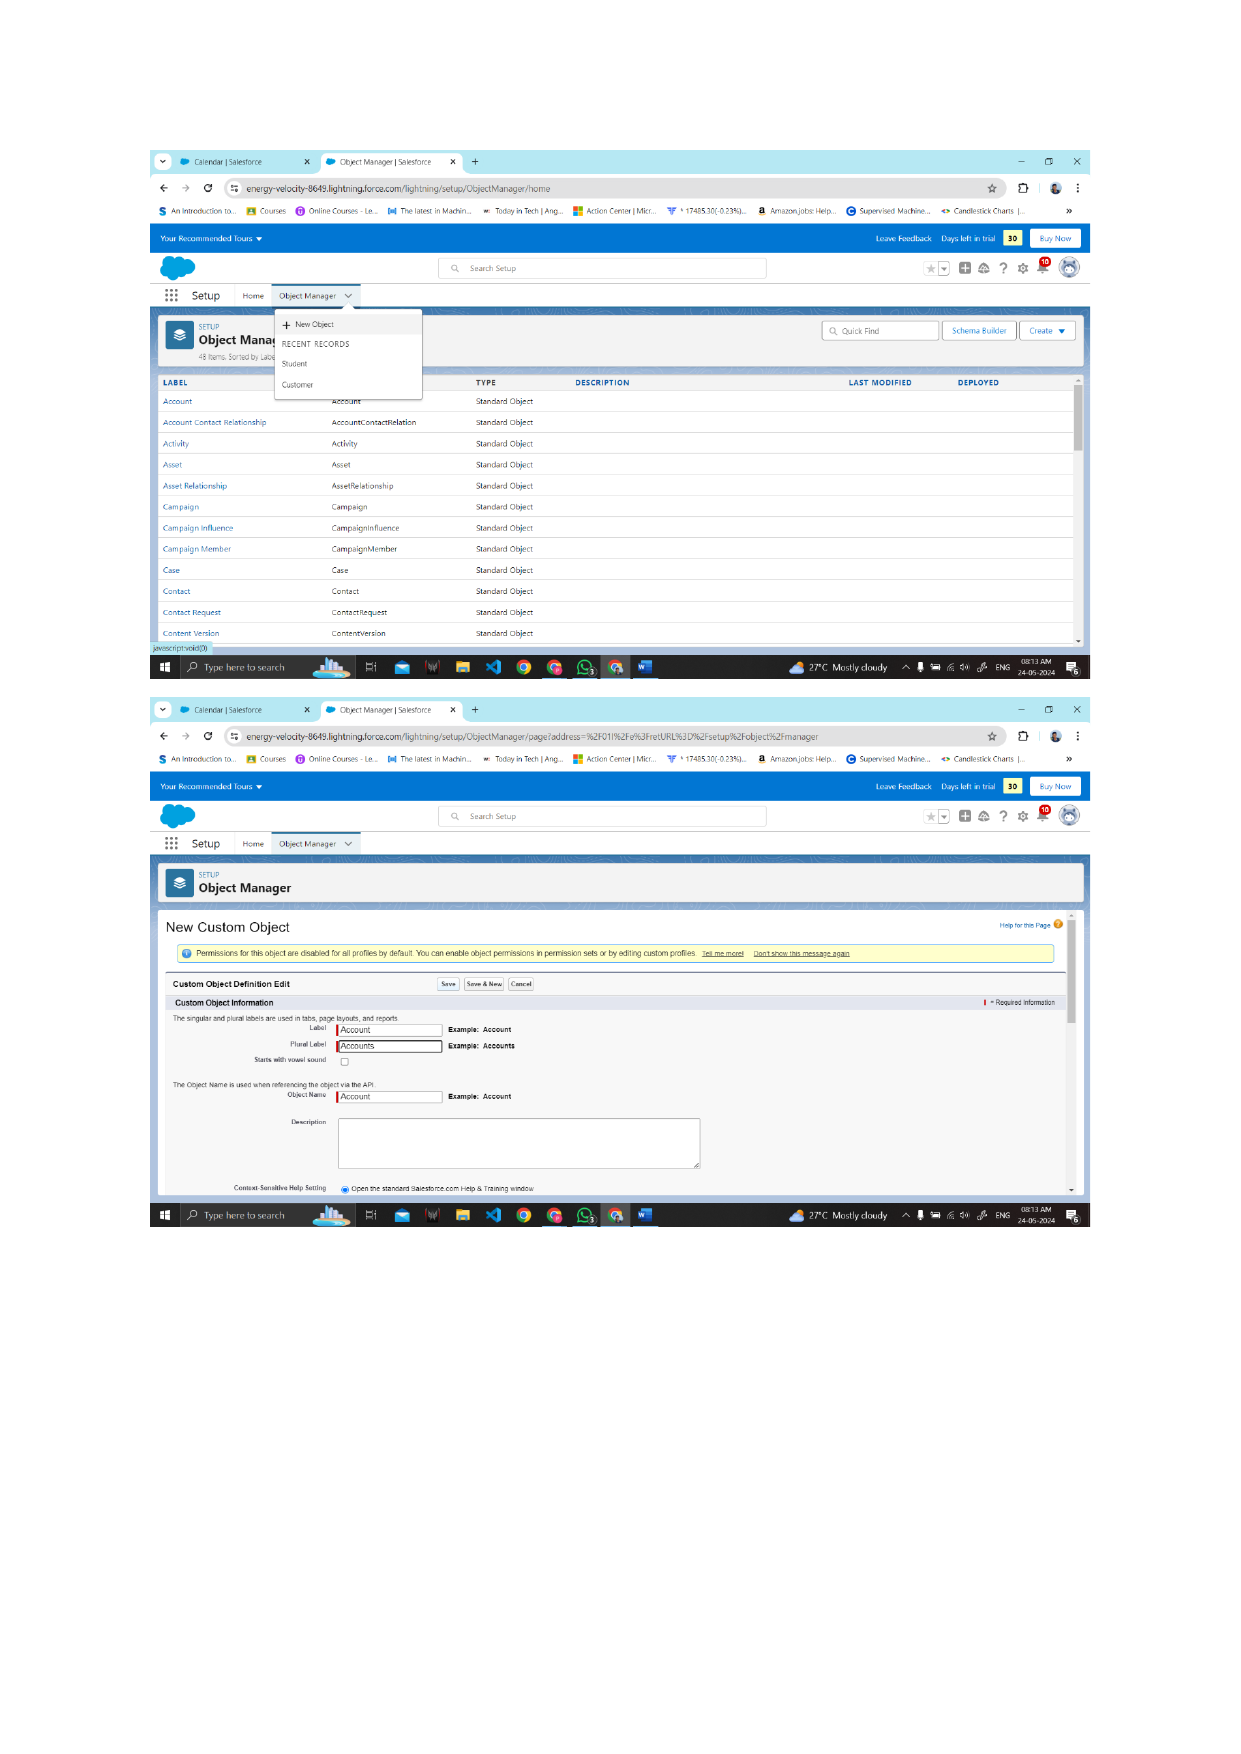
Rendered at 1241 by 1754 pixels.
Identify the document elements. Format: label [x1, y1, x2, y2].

picture [150, 150, 1091, 679]
picture [150, 697, 1091, 1227]
